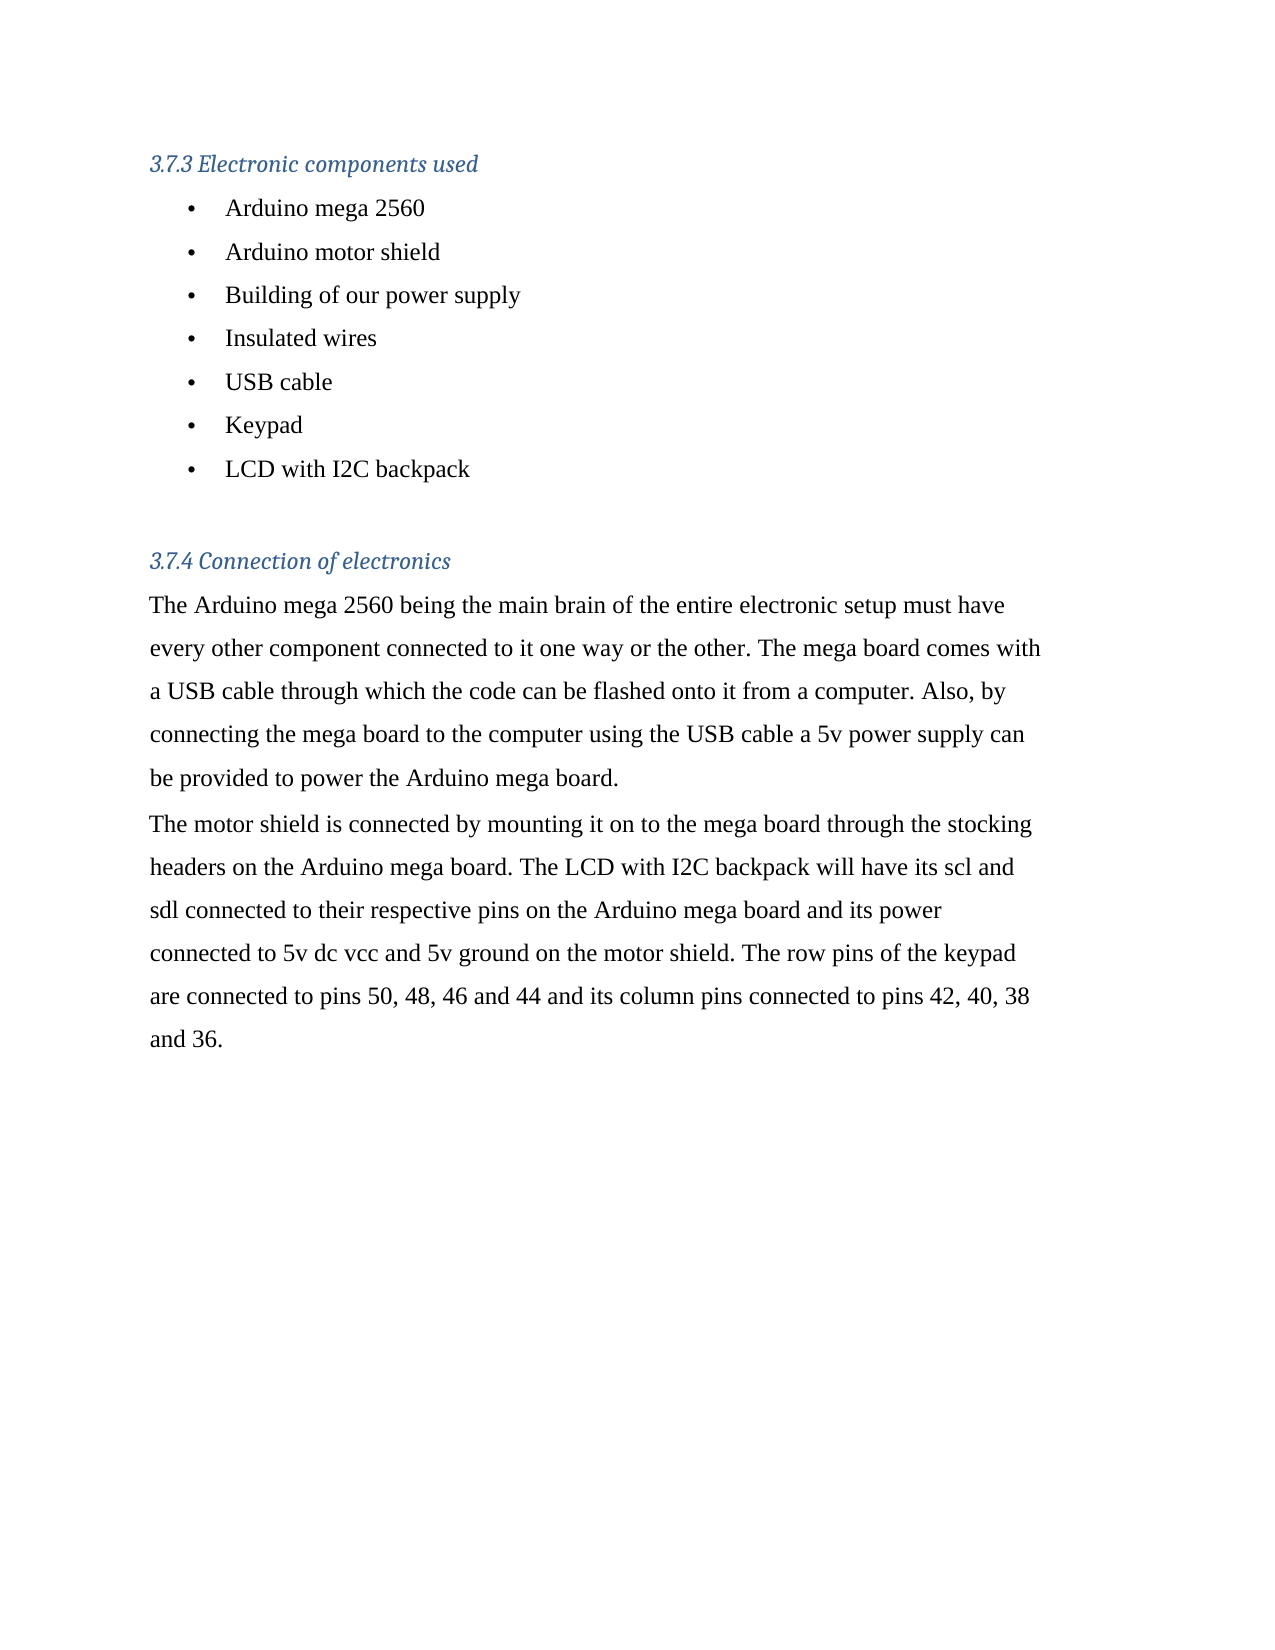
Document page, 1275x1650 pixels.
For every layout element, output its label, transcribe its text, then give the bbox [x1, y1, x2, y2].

list USB cable [187, 367, 1045, 396]
text The motor shield is connected by mounting it on to the mega board through the stocking headers on the Arduino mega board. The LCD with I2C backpack will have its scl and sdl connected to their respective pins on the Arduino mega board and its power connected to 5v dc vcc and 5v ground on the motor shield. The row pins of the keypad are connected to pins 50, 48, 46 and 44 and its column pins connected to pins 42, 40, 38 and 36. [148, 809, 1045, 1053]
list Building of our power supply [187, 280, 1045, 309]
list Arduino mega 2560 [187, 193, 1045, 222]
list Insulated wires [187, 323, 1045, 352]
text The Arduino mega 2560 being the main brain of the entire electronic setup must have every other component connected to it one way or the other. The mega board comes with a USB cable through which the code can be flashed onto it from a computer. Also, by connecting the mega board to the computer using the USB cable a 5v power supply can be provided to power the Arduino mega board. [148, 590, 1045, 791]
list Keypad [187, 410, 1045, 439]
list LCD with I2C backpack [187, 454, 1045, 482]
list Arduino motor shield [187, 237, 1045, 265]
subtitle 3.7.4 Connection of electronics [150, 547, 1125, 576]
subtitle 3.7.3 Electronic components used [150, 150, 1125, 179]
